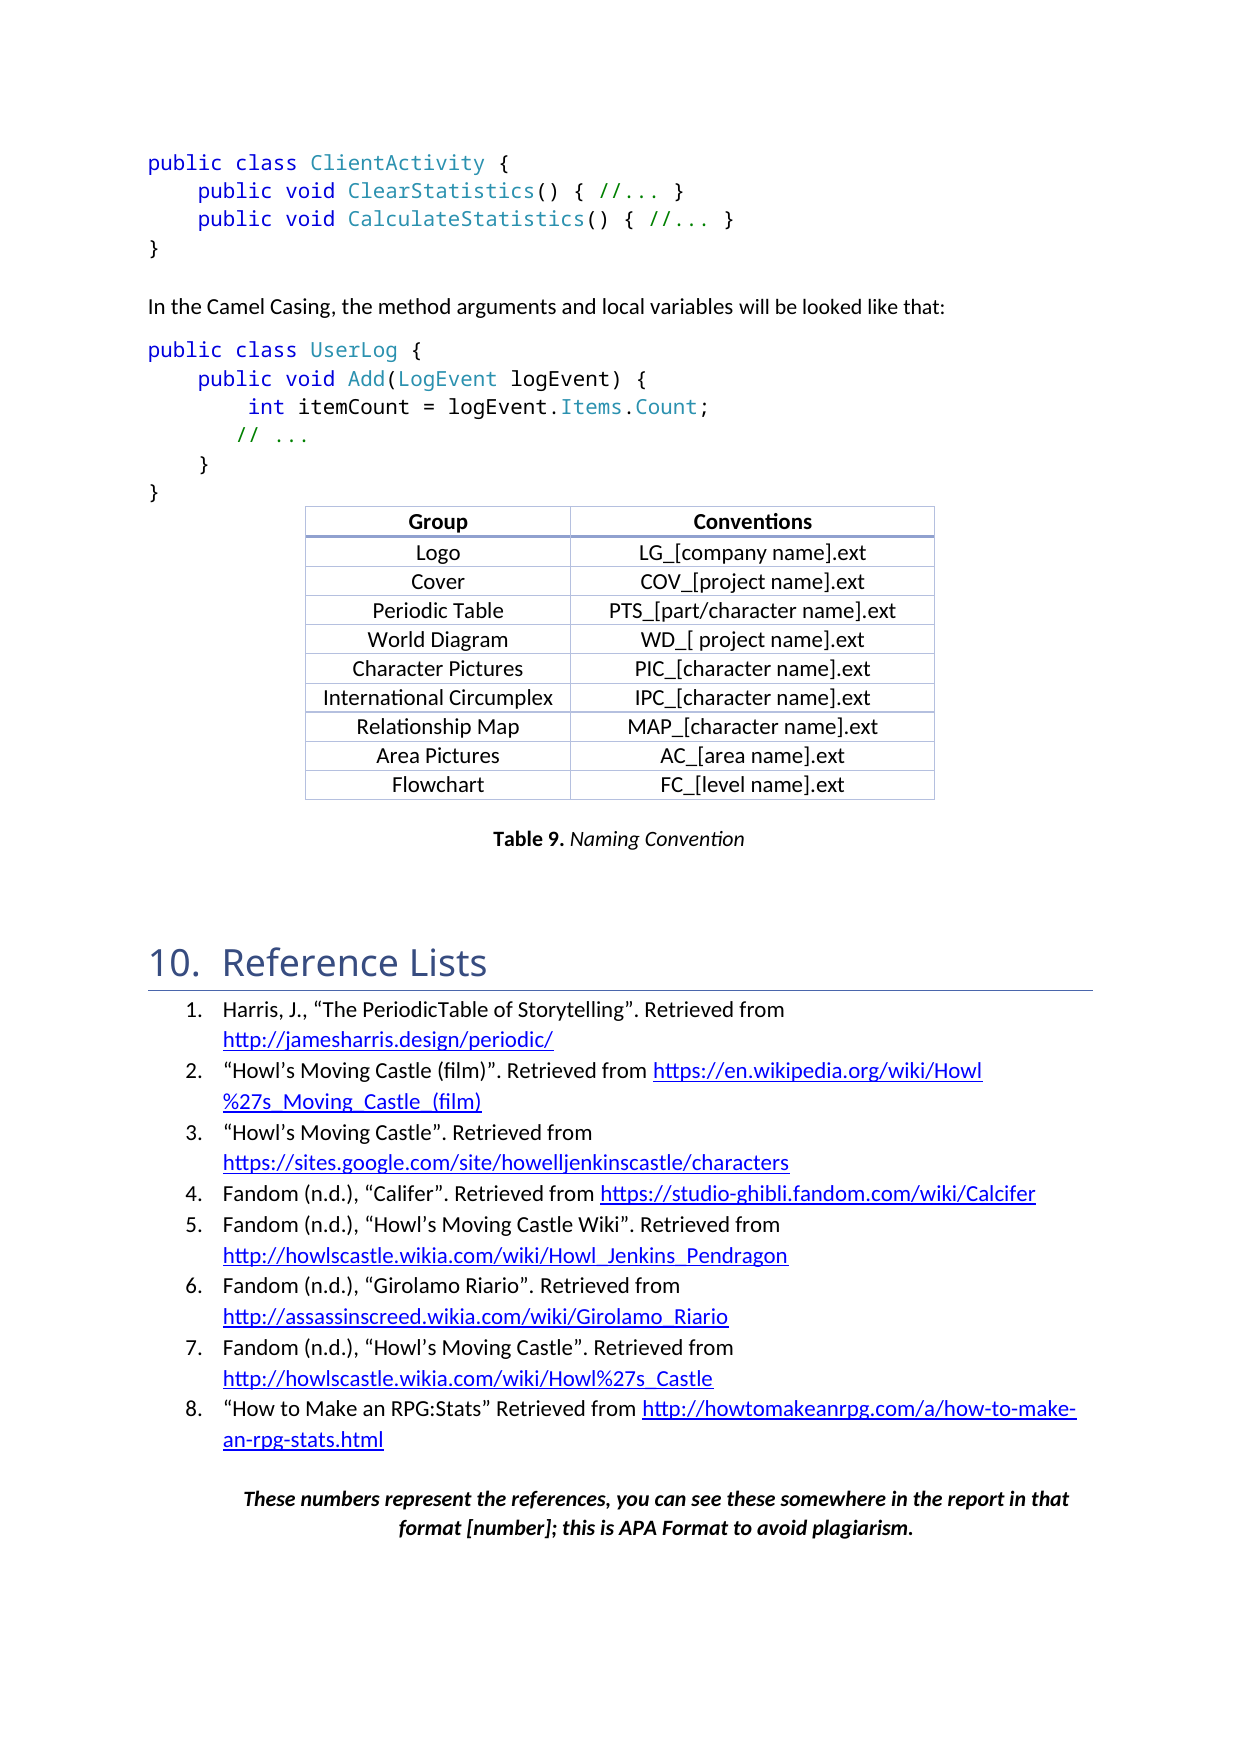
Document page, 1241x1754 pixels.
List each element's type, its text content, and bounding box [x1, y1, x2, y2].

text Table 9. Naming Convention [148, 825, 1093, 851]
text public void ClearStatistics() { //... } [148, 176, 1093, 204]
text public void Add(LogEvent logEvent) { [148, 364, 1093, 392]
table_cell LG_[company name].ext [571, 538, 934, 566]
list “Howl’s Moving Castle (film)”. Retrieved from https://en.wikipedia.org/wiki/Howl%27s_Moving_Castle_(film) [185, 1056, 1093, 1115]
table_cell WD_[ project name].ext [571, 625, 934, 653]
table_cell Area Pictures [306, 742, 570, 769]
table_header Conventions [571, 507, 934, 535]
table_cell Character Pictures [306, 654, 570, 682]
table_cell PTS_[part/character name].ext [571, 596, 934, 624]
text int itemCount = logEvent.Items.Count; [148, 392, 1093, 421]
table_header Group [306, 507, 570, 535]
list These numbers represent the references, you can see these somewhere in the report in that format [number]; this is APA Format to avoid plagiarism. [223, 1485, 1093, 1541]
text In the Camel Casing, the method arguments and local variables will be looked like that: [148, 292, 378, 320]
table_cell Cover [306, 567, 570, 595]
list Fandom (n.d.), “Howl’s Moving Castle Wiki”. Retrieved from http://howlscastle.wikia.com/wiki/Howl_Jenkins_Pendragon [185, 1210, 1093, 1269]
text } [148, 477, 1093, 506]
table_cell MAP_[character name].ext [571, 713, 934, 741]
table_cell IPC_[character name].ext [571, 684, 934, 711]
list “Howl’s Moving Castle”. Retrieved from https://sites.google.com/site/howelljenkinscastle/characters [185, 1118, 1093, 1177]
table_cell Periodic Table [306, 596, 570, 624]
text } [148, 233, 1093, 261]
table_cell COV_[project name].ext [571, 567, 934, 595]
table_cell World Diagram [306, 625, 570, 653]
list Harris, J., “The PeriodicTable of Storytelling”. Retrieved from http://jamesharris.design/periodic/ [185, 995, 1093, 1054]
list Fandom (n.d.), “Califer”. Retrieved from https://studio-ghibli.fandom.com/wiki/Calcifer [185, 1179, 1093, 1207]
list Fandom (n.d.), “Girolamo Riario”. Retrieved from http://assassinscreed.wikia.com/wiki/Girolamo_Riario [185, 1271, 1093, 1330]
text // ... [148, 421, 1093, 449]
text } [148, 449, 1093, 477]
table_cell Relationship Map [306, 713, 570, 741]
text public class ClientActivity { [148, 148, 1093, 176]
table_cell FC_[level name].ext [571, 771, 934, 799]
subtitle Reference Lists [148, 937, 1093, 990]
list Fandom (n.d.), “Howl’s Moving Castle”. Retrieved from http://howlscastle.wikia.com/wiki/Howl%27s_Castle [185, 1333, 1093, 1392]
table_cell International Circumplex [306, 684, 570, 711]
table_cell PIC_[character name].ext [571, 654, 934, 682]
table_cell Logo [306, 538, 570, 566]
text public class UserLog { [148, 335, 1093, 364]
text In the Camel Casing, the method arguments and local variables will be looked like that: [734, 292, 1093, 320]
list “How to Make an RPG:Stats” Retrieved from http://howtomakeanrpg.com/a/how-to-make-an-rpg-stats.html [185, 1394, 1093, 1453]
table_cell Flowchart [306, 771, 570, 799]
text public void CalculateStatistics() { //... } [148, 204, 1093, 233]
table_cell AC_[area name].ext [571, 742, 934, 769]
